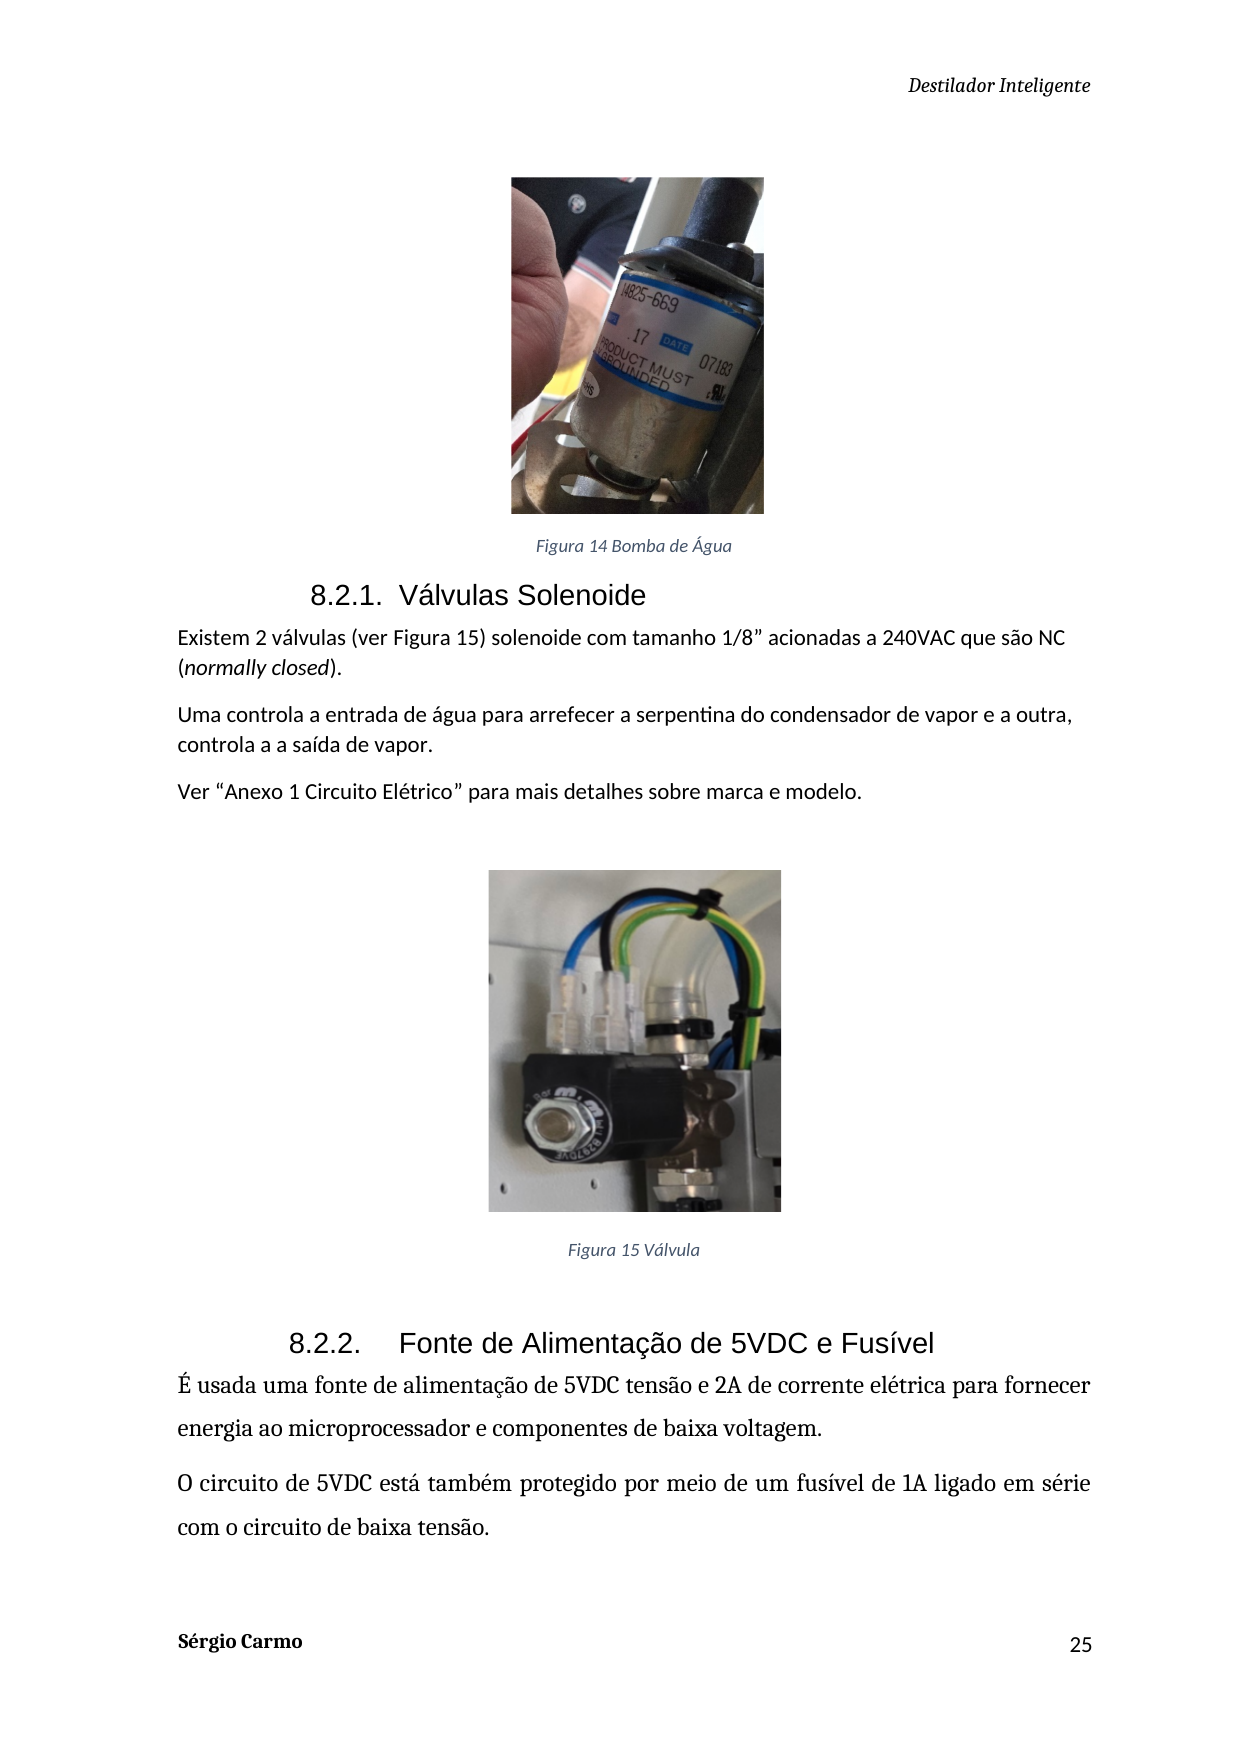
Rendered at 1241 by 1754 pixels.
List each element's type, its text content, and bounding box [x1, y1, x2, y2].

picture [512, 178, 763, 514]
picture [488, 870, 782, 1212]
text Figura 14 Bomba de Água [177, 534, 1092, 557]
text Existem 2 válvulas (ver Figura 15) solenoide com tamanho 1/8” acionadas a 240VAC que são NC (normally closed). [177, 623, 1092, 681]
text É usada uma fonte de alimentação de 5VDC tensão e 2A de corrente elétrica para fornecer energia ao microprocessador e componentes de baixa voltagem. [177, 1371, 1092, 1442]
text Figura 15 Válvula [177, 1238, 1092, 1261]
subtitle Válvulas Solenoide [310, 578, 1092, 612]
subtitle Fonte de Alimentação de 5VDC e Fusível [288, 1326, 1092, 1359]
text Ver “Anexo 1 Circuito Elétrico” para mais detalhes sobre marca e modelo. [177, 777, 1092, 805]
text Uma controla a entrada de água para arrefecer a serpentina do condensador de vapor e a outra, controla a a saída de vapor. [177, 700, 1092, 758]
text O circuito de 5VDC está também protegido por meio de um fusível de 1A ligado em série com o circuito de baixa tensão. [177, 1469, 1092, 1541]
